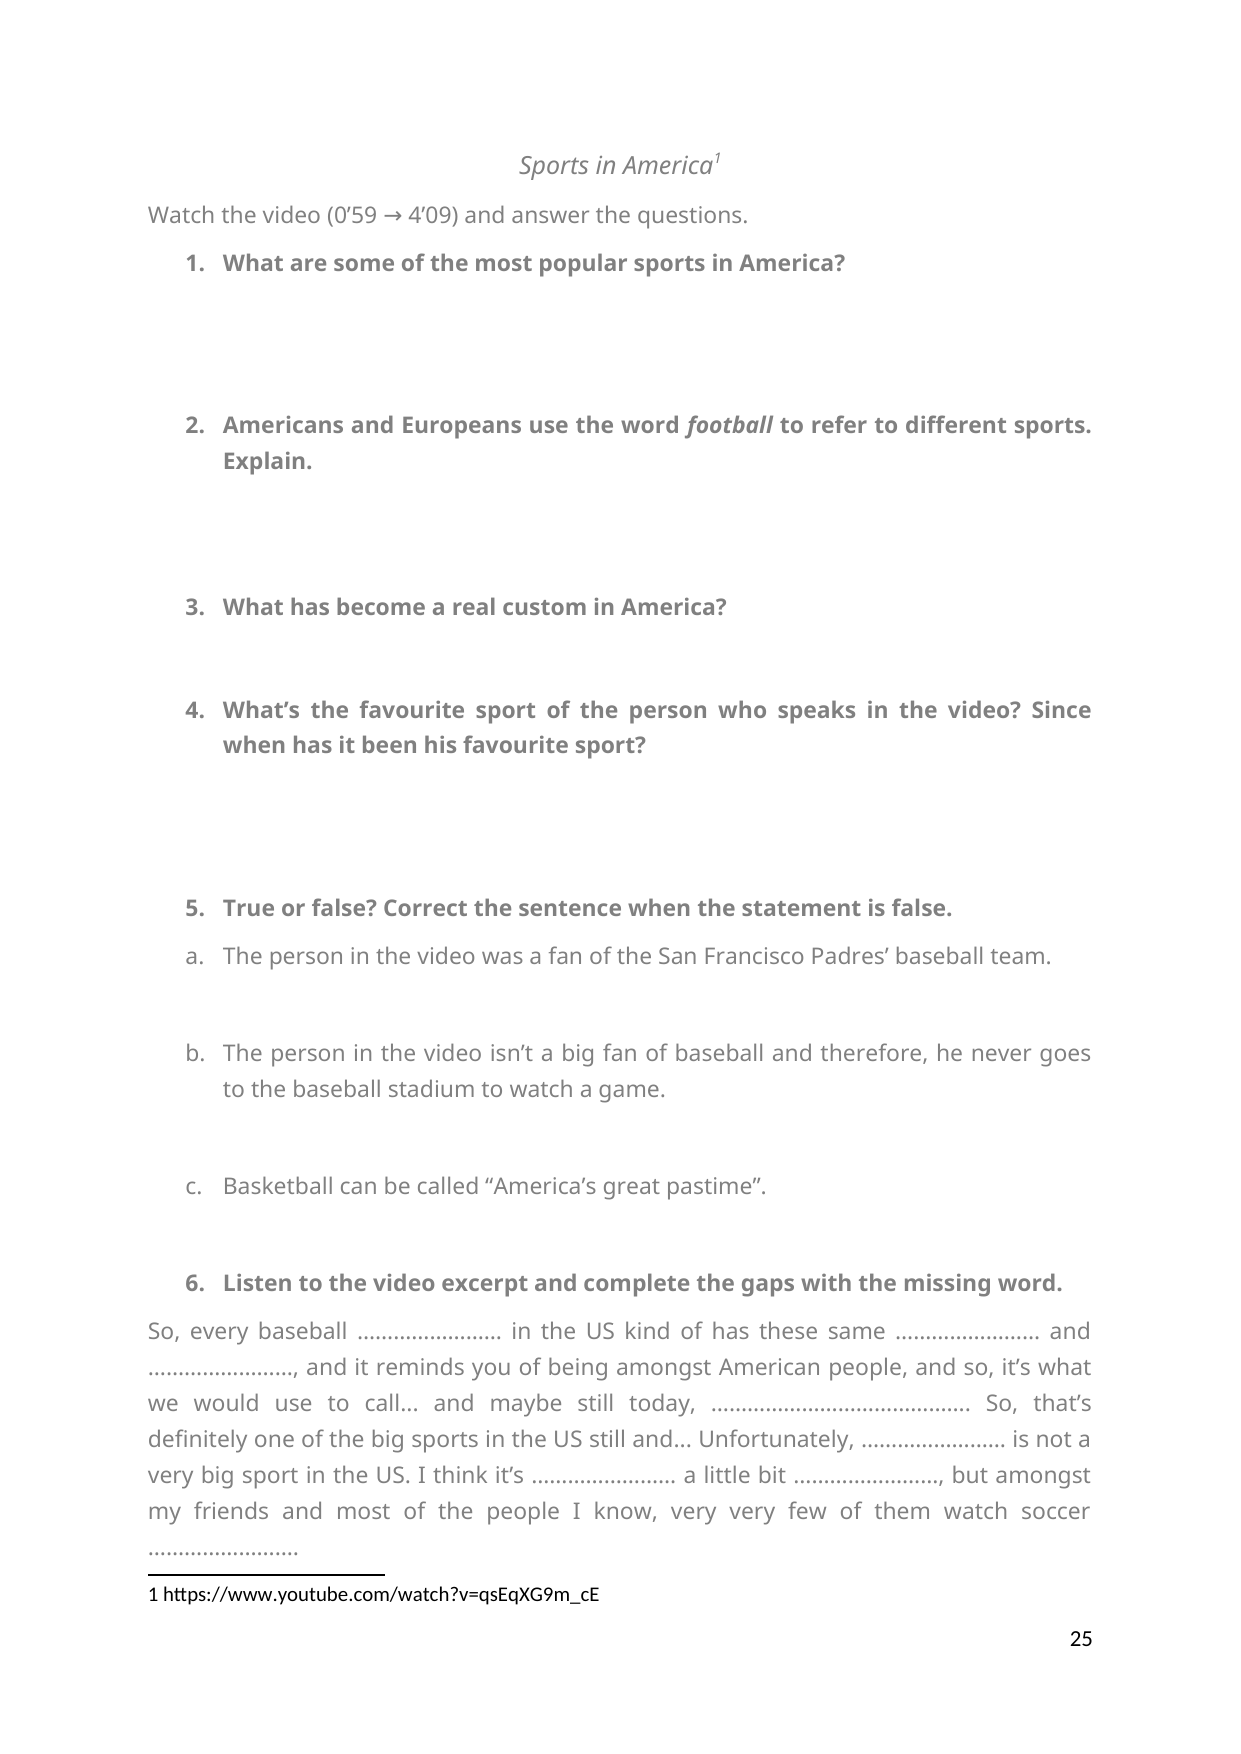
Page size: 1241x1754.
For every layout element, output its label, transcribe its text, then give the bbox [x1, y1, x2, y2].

text Watch the video (0’59 → 4’09) and answer the questions. [148, 199, 1093, 230]
list The person in the video was a fan of the San Francisco Padres’ baseball team. [185, 940, 1093, 971]
list Americans and Europeans use the word football to refer to different sports. Explain. [185, 409, 1093, 477]
text So, every baseball …………………… in the US kind of has these same …………………… and ……………………, and it reminds you of being amongst American people, and so, it’s what we would use to call... and maybe still today, ……………………………………. So, that’s definitely one of the big sports in the US still and... Unfortunately, …………………… is not a very big sport in the US. I think it’s …………………… a little bit ……………………, but amongst my friends and most of the people I know, very very few of them watch soccer ……………………. [148, 1315, 1093, 1562]
list What has become a real custom in America? [185, 591, 1093, 622]
list What’s the favourite sport of the person who speaks in the video? Since when has it been his favourite sport? [185, 693, 1093, 761]
text Sports in America [148, 148, 1093, 182]
list The person in the video isn’t a big fan of baseball and therefore, he never goes to the baseball stadium to watch a game. [185, 1037, 1093, 1104]
list What are some of the most popular sports in America? [185, 247, 1093, 278]
list Basketball can be called “America’s great pastime”. [185, 1170, 1093, 1201]
list Listen to the video excerpt and complete the gaps with the missing word. [185, 1267, 1093, 1298]
list True or false? Correct the sentence when the statement is false. [185, 892, 1093, 923]
